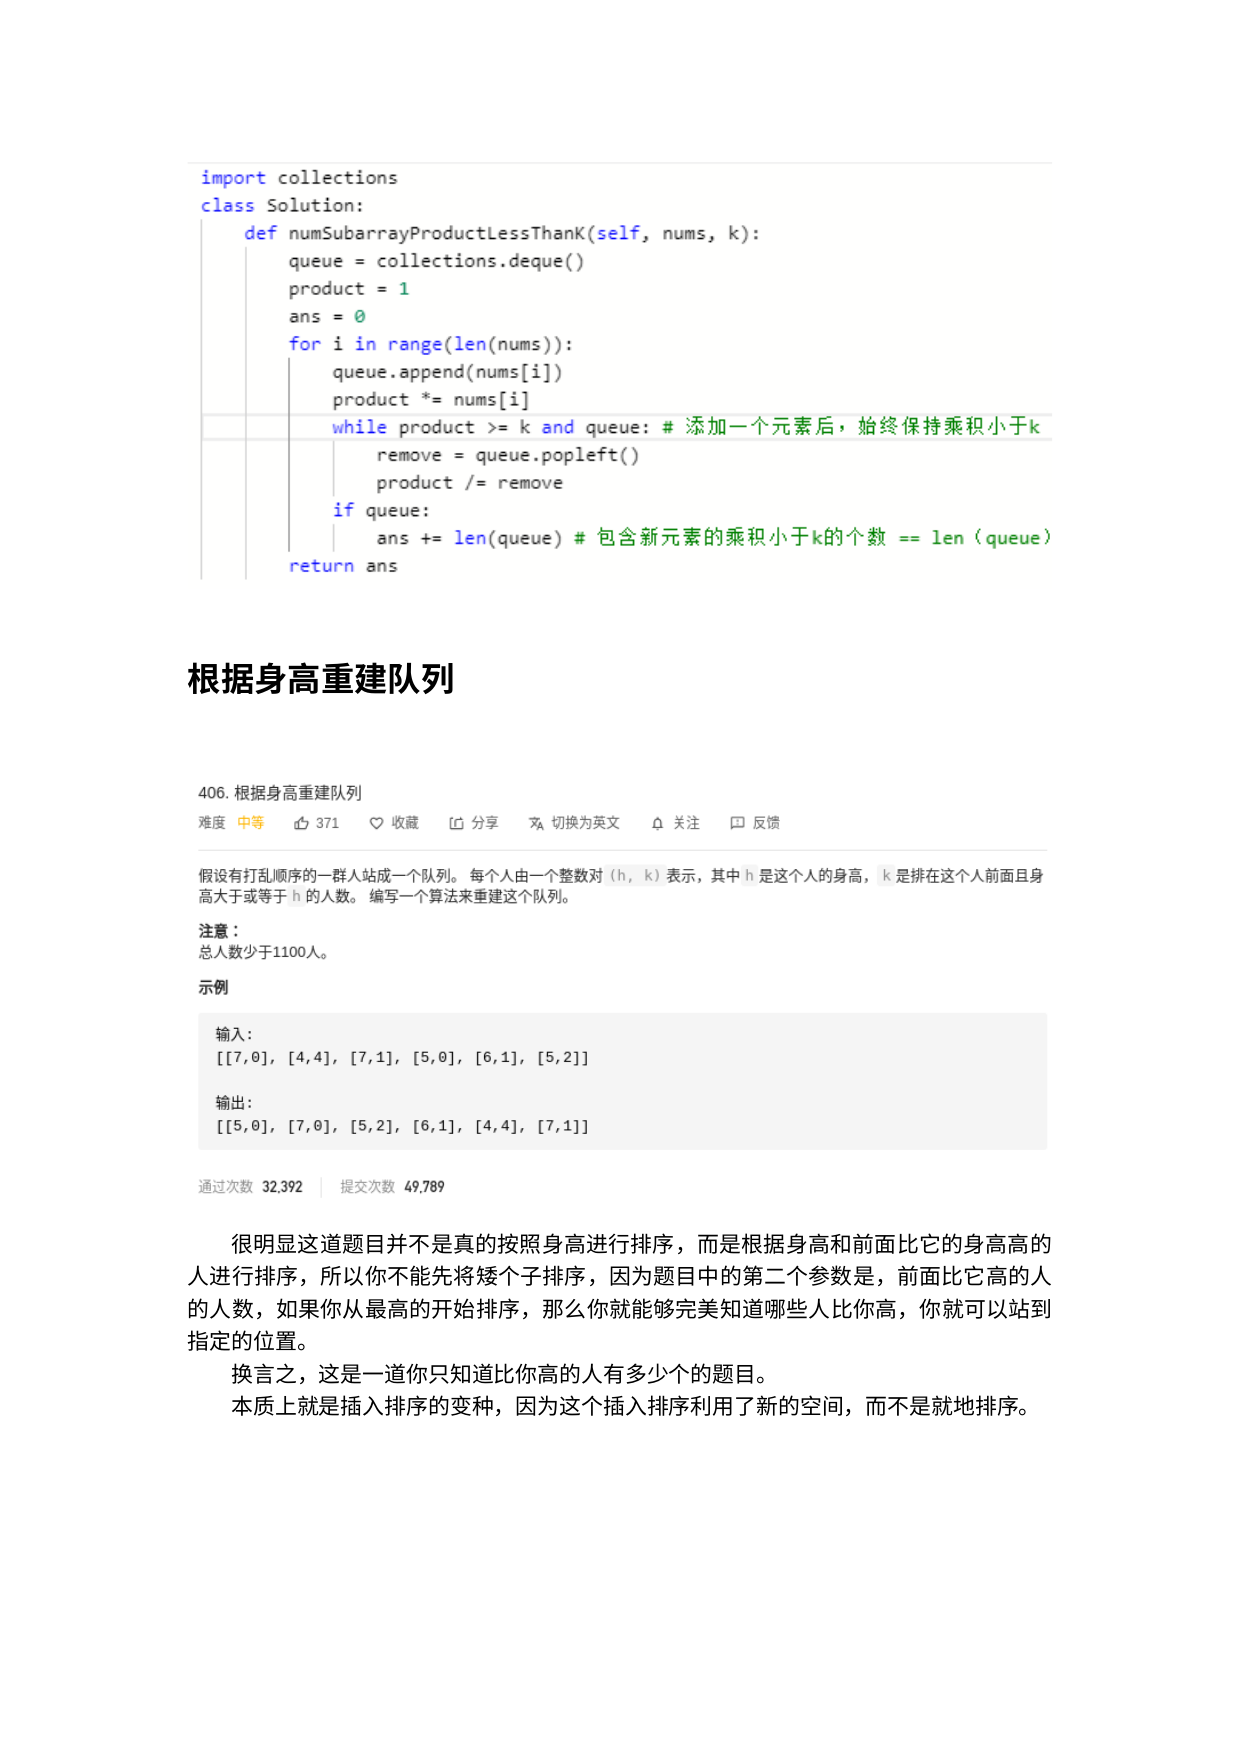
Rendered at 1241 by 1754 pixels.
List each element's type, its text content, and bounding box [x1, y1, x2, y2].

subtitle 根据身高重建队列 [187, 644, 1053, 709]
picture [187, 162, 1053, 589]
text 本质上就是插入排序的变种，因为这个插入排序利用了新的空间，而不是就地排序。 [187, 1389, 1053, 1421]
picture [187, 771, 1053, 1207]
text 换言之，这是一道你只知道比你高的人有多少个的题目。 [187, 1356, 1053, 1389]
text 很明显这道题目并不是真的按照身高进行排序，而是根据身高和前面比它的身高高的人进行排序，所以你不能先将矮个子排序，因为题目中的第二个参数是，前面比它高的人的人数，如果你从最高的开始排序，那么你就能够完美知道哪些人比你高，你就可以站到指定的位置。 [187, 1226, 1053, 1356]
